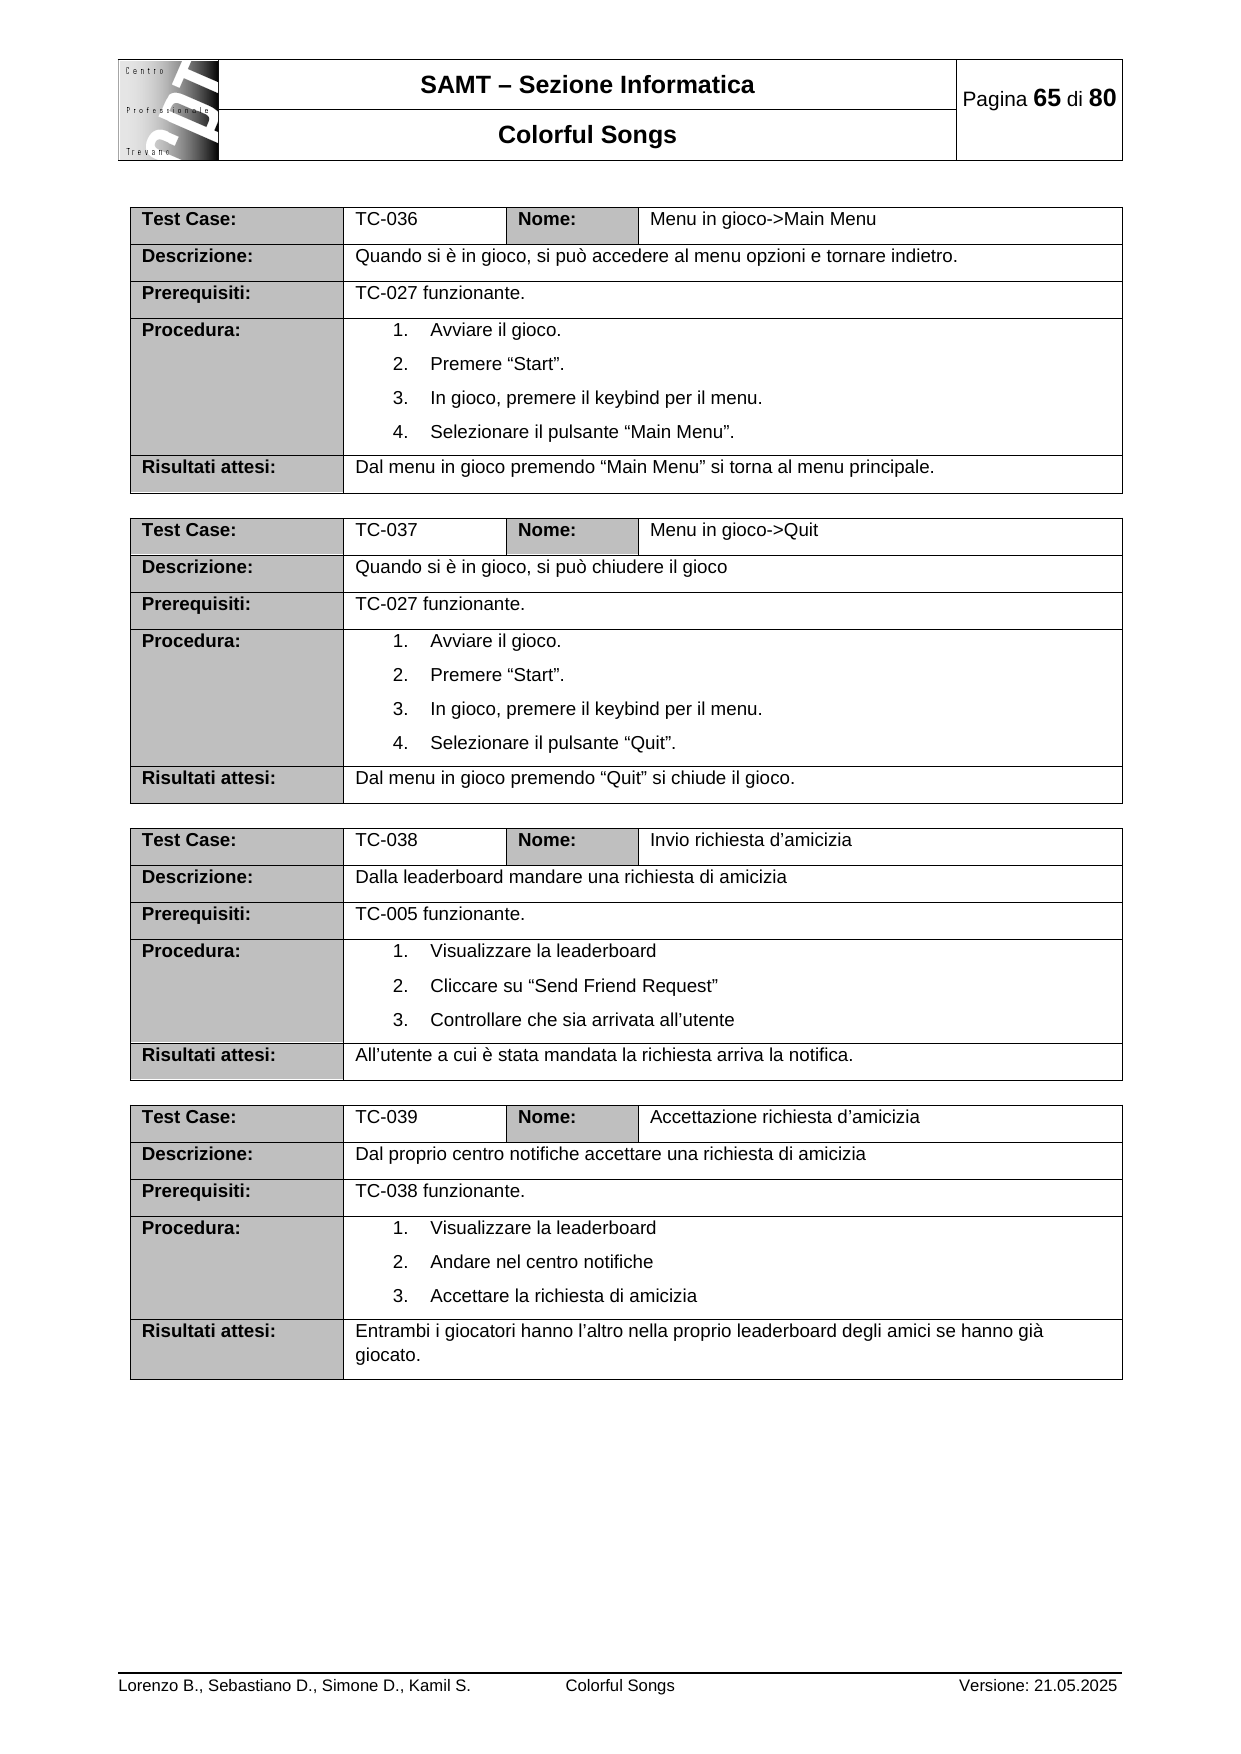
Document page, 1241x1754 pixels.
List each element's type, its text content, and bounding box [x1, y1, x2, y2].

table_cell Procedura: [131, 1217, 343, 1319]
table_cell TC-027 funzionante. [344, 593, 1122, 629]
table_cell Visualizzare la leaderboard Cliccare su “Send Friend Request” Controllare che sia arrivata all’utente [344, 940, 1122, 1042]
table_cell Risultati attesi: [131, 1044, 343, 1079]
table_header Nome: [507, 1106, 638, 1142]
table_header Nome: [507, 208, 638, 244]
table_cell Procedura: [131, 319, 343, 455]
table_cell Visualizzare la leaderboard Andare nel centro notifiche Accettare la richiesta di amicizia [344, 1217, 1122, 1319]
table_cell TC-027 funzionante. [344, 282, 1122, 318]
table_cell Procedura: [131, 940, 343, 1042]
table_header Menu in gioco->Quit [639, 519, 1122, 554]
table_cell Quando si è in gioco, si può accedere al menu opzioni e tornare indietro. [344, 245, 1122, 281]
table_cell Dal menu in gioco premendo “Main Menu” si torna al menu principale. [344, 456, 1122, 492]
table_cell Descrizione: [131, 1143, 343, 1179]
table_header Nome: [507, 519, 638, 554]
table_header Test Case: [131, 519, 343, 554]
table_cell TC-038 funzionante. [344, 1180, 1122, 1216]
table_cell Procedura: [131, 630, 343, 766]
table_cell Prerequisiti: [131, 282, 343, 318]
table_cell Dalla leaderboard mandare una richiesta di amicizia [344, 866, 1122, 902]
table_header Menu in gioco->Main Menu [639, 208, 1122, 244]
table_header Invio richiesta d’amicizia [639, 829, 1122, 865]
table_header Accettazione richiesta d’amicizia [639, 1106, 1122, 1142]
table_cell Entrambi i giocatori hanno l’altro nella proprio leaderboard degli amici se hanno già giocato. [344, 1320, 1122, 1379]
table_header Test Case: [131, 1106, 343, 1142]
table_cell Risultati attesi: [131, 456, 343, 492]
table_cell Descrizione: [131, 556, 343, 592]
table_cell Descrizione: [131, 245, 343, 281]
table_cell Avviare il gioco. Premere “Start”. In gioco, premere il keybind per il menu. Selezionare il pulsante “Quit”. [344, 630, 1122, 766]
table_cell Descrizione: [131, 866, 343, 902]
table_cell All’utente a cui è stata mandata la richiesta arriva la notifica. [344, 1044, 1122, 1079]
table_cell Prerequisiti: [131, 593, 343, 629]
table_cell Dal proprio centro notifiche accettare una richiesta di amicizia [344, 1143, 1122, 1179]
table_header TC-037 [344, 519, 506, 554]
table_cell Quando si è in gioco, si può chiudere il gioco [344, 556, 1122, 592]
table_header TC-038 [344, 829, 506, 865]
table_header Nome: [507, 829, 638, 865]
picture [118, 60, 219, 160]
table_header TC-036 [344, 208, 506, 244]
table_header TC-039 [344, 1106, 506, 1142]
table_cell TC-005 funzionante. [344, 903, 1122, 939]
table_header Test Case: [131, 208, 343, 244]
table_header Test Case: [131, 829, 343, 865]
table_cell Risultati attesi: [131, 1320, 343, 1379]
table_cell Risultati attesi: [131, 767, 343, 803]
table_cell Prerequisiti: [131, 903, 343, 939]
table_cell Prerequisiti: [131, 1180, 343, 1216]
table_cell Dal menu in gioco premendo “Quit” si chiude il gioco. [344, 767, 1122, 803]
table_cell Avviare il gioco. Premere “Start”. In gioco, premere il keybind per il menu. Selezionare il pulsante “Main Menu”. [344, 319, 1122, 455]
